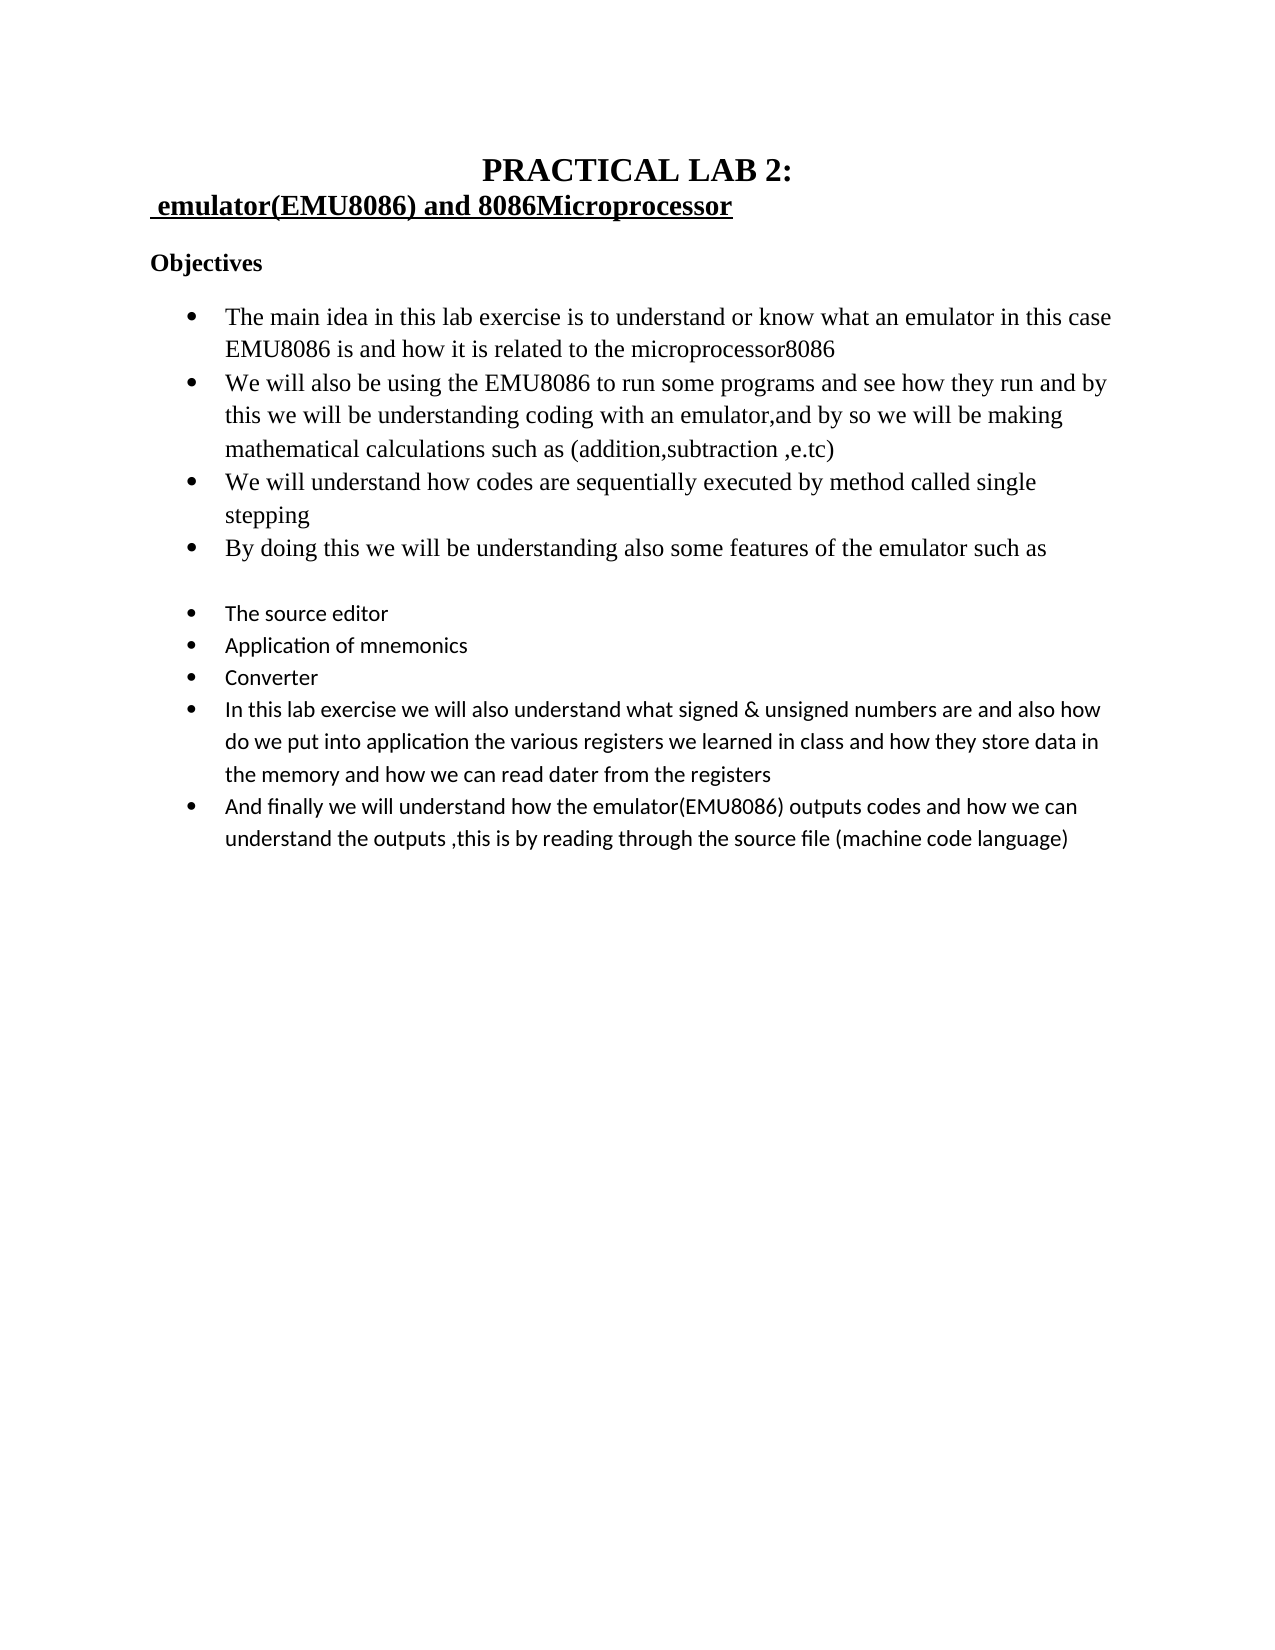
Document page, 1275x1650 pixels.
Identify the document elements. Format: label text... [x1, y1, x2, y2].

list In this lab exercise we will also understand what signed & unsigned numbers are and also how do we put into application the various registers we learned in class and how they store data in the memory and how we can read dater from the registers [187, 695, 1125, 788]
list And finally we will understand how the emulator(EMU8086) outputs codes and how we can understand the outputs ,this is by reading through the source file (machine code language) [187, 792, 1125, 852]
list The main idea in this lab exercise is to understand or know what an emulator in this case EMU8086 is and how it is related to the microprocessor8086 [187, 302, 1125, 363]
list By doing this we will be understanding also some features of the emulator such as [187, 533, 1125, 561]
list Converter [187, 663, 1125, 691]
list The source editor [187, 599, 1125, 627]
text Objectives [150, 248, 1125, 276]
list Application of mnemonics [187, 631, 1125, 659]
text emulator(EMU8086) and 8086Microprocessor [150, 188, 1125, 222]
list We will also be using the EMU8086 to run some programs and see how they run and by this we will be understanding coding with an emulator,and by so we will be making mathematical calculations such as (addition,subtraction ,e.tc) [187, 368, 1125, 462]
text PRACTICAL LAB 2: [150, 150, 1125, 188]
list We will understand how codes are sequentially executed by method called single stepping [187, 467, 1125, 528]
